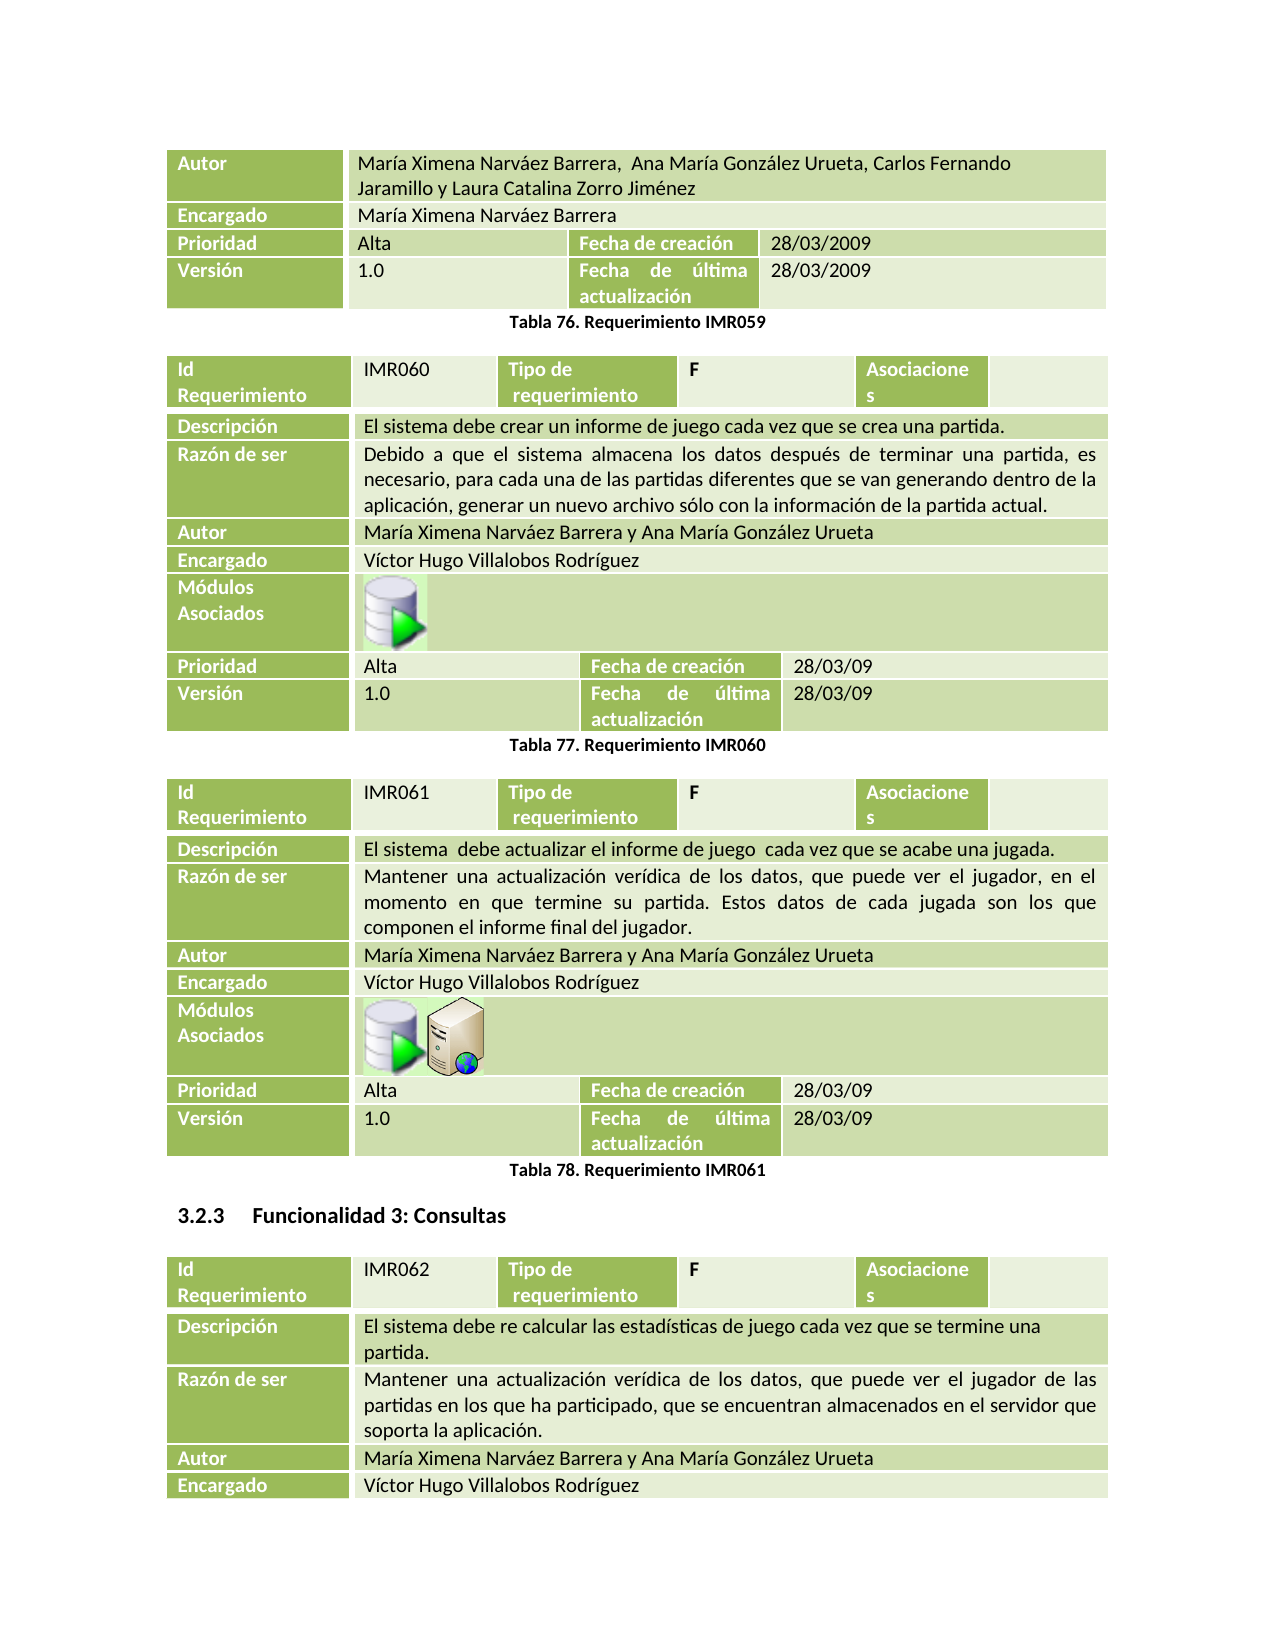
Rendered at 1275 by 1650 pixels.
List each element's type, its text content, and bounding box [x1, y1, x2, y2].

table_cell 28/03/09 [783, 653, 1108, 678]
table_cell Encargado [167, 547, 349, 572]
table_cell Autor [167, 942, 349, 967]
table_cell Fecha de creación [580, 1077, 781, 1103]
table_cell [428, 574, 1108, 651]
table_cell María Ximena Narváez Barrera, Ana María González Urueta, Carlos Fernando Jaramillo y Laura Catalina Zorro Jiménez [349, 150, 1106, 201]
table_cell Descripción [167, 1314, 349, 1364]
table_cell Versión [167, 680, 349, 731]
table_cell El sistema debe re calcular las estadísticas de juego cada vez que se termine una partida. [355, 1314, 1108, 1364]
table_cell Alta [355, 653, 579, 678]
table_cell Fecha de última actualización [581, 1105, 781, 1156]
table_cell 28/03/09 [783, 1077, 1108, 1103]
table_header Asociaciones [856, 779, 988, 830]
table_header F [679, 779, 854, 830]
table_cell Prioridad [167, 230, 343, 256]
table_cell Debido a que el sistema almacena los datos después de terminar una partida, es necesario, para cada una de las partidas diferentes que se van generando dentro de la aplicación, generar un nuevo archivo sólo con la información de la partida actual. [355, 441, 1108, 517]
text Tabla 78. Requerimiento IMR061 [177, 1158, 1098, 1181]
table_cell 1.0 [355, 680, 579, 731]
table_cell Víctor Hugo Villalobos Rodríguez [355, 547, 1108, 572]
table_header Asociaciones [856, 1257, 988, 1307]
table_cell Descripción [167, 836, 349, 862]
text Tabla 77. Requerimiento IMR060 [177, 733, 1098, 756]
table_header Asociaciones [856, 356, 988, 407]
table_header Id Requerimiento [167, 779, 351, 830]
table_cell María Ximena Narváez Barrera y Ana María González Urueta [355, 1445, 1108, 1470]
table_cell Autor [167, 519, 349, 545]
table_cell Víctor Hugo Villalobos Rodríguez [355, 970, 1108, 995]
table_header [990, 1257, 1108, 1307]
table_cell Mantener una actualización verídica de los datos, que puede ver el jugador de las partidas en los que ha participado, que se encuentran almacenados en el servidor que soporta la aplicación. [355, 1367, 1108, 1443]
table_header Id Requerimiento [167, 1257, 351, 1307]
table_cell Razón de ser [167, 1367, 349, 1443]
table_cell Descripción [167, 414, 349, 439]
table_cell Alta [355, 1077, 579, 1103]
table_cell María Ximena Narváez Barrera [349, 203, 1106, 228]
table_cell Módulos Asociados [167, 574, 349, 651]
table_cell Prioridad [167, 1077, 349, 1103]
table_cell Fecha de última actualización [569, 258, 759, 308]
table_cell Víctor Hugo Villalobos Rodríguez [355, 1473, 1108, 1498]
table_header IMR060 [353, 356, 496, 407]
table_cell 28/03/2009 [760, 258, 1106, 308]
list Funcionalidad 3: Consultas [177, 1201, 1098, 1229]
table_header F [679, 356, 854, 407]
table_cell 28/03/09 [783, 680, 1108, 731]
table_cell Razón de ser [167, 864, 349, 940]
table_cell Fecha de última actualización [581, 680, 781, 731]
table_cell Fecha de creación [580, 653, 781, 678]
table_cell Razón de ser [167, 441, 349, 517]
table_cell Módulos Asociados [167, 997, 349, 1075]
table_cell Encargado [167, 1473, 349, 1498]
table_header [990, 356, 1108, 407]
table_cell María Ximena Narváez Barrera y Ana María González Urueta [355, 942, 1108, 967]
table_header Tipo de requerimiento [498, 356, 677, 407]
picture [363, 574, 428, 651]
table_cell Versión [167, 258, 343, 308]
table_header Tipo de requerimiento [498, 1257, 677, 1307]
table_cell Mantener una actualización verídica de los datos, que puede ver el jugador, en el momento en que termine su partida. Estos datos de cada jugada son los que componen el informe final del jugador. [355, 864, 1108, 940]
table_cell 1.0 [355, 1105, 579, 1156]
table_cell Autor [167, 150, 343, 201]
table_cell 28/03/2009 [760, 230, 1106, 256]
table_header Tipo de requerimiento [498, 779, 677, 830]
table_cell [484, 997, 1108, 1075]
table_cell El sistema debe crear un informe de juego cada vez que se crea una partida. [355, 414, 1108, 439]
table_header IMR061 [353, 779, 496, 830]
table_cell 1.0 [349, 258, 567, 308]
table_cell Alta [349, 230, 567, 256]
table_cell El sistema debe actualizar el informe de juego cada vez que se acabe una jugada. [355, 836, 1108, 862]
table_header [990, 779, 1108, 830]
table_cell Autor [167, 1445, 349, 1470]
table_cell Fecha de creación [569, 230, 758, 256]
table_cell Prioridad [167, 653, 349, 678]
picture [363, 997, 484, 1076]
table_cell María Ximena Narváez Barrera y Ana María González Urueta [355, 519, 1108, 545]
table_header Id Requerimiento [167, 356, 351, 407]
table_header F [679, 1257, 854, 1307]
table_cell [355, 997, 427, 1075]
text Tabla 76. Requerimiento IMR059 [177, 311, 1098, 333]
table_cell [355, 574, 363, 651]
table_header IMR062 [353, 1257, 496, 1307]
table_cell Encargado [167, 970, 349, 995]
table_cell 28/03/09 [783, 1105, 1108, 1156]
table_cell Versión [167, 1105, 349, 1156]
table_cell Encargado [167, 203, 343, 228]
